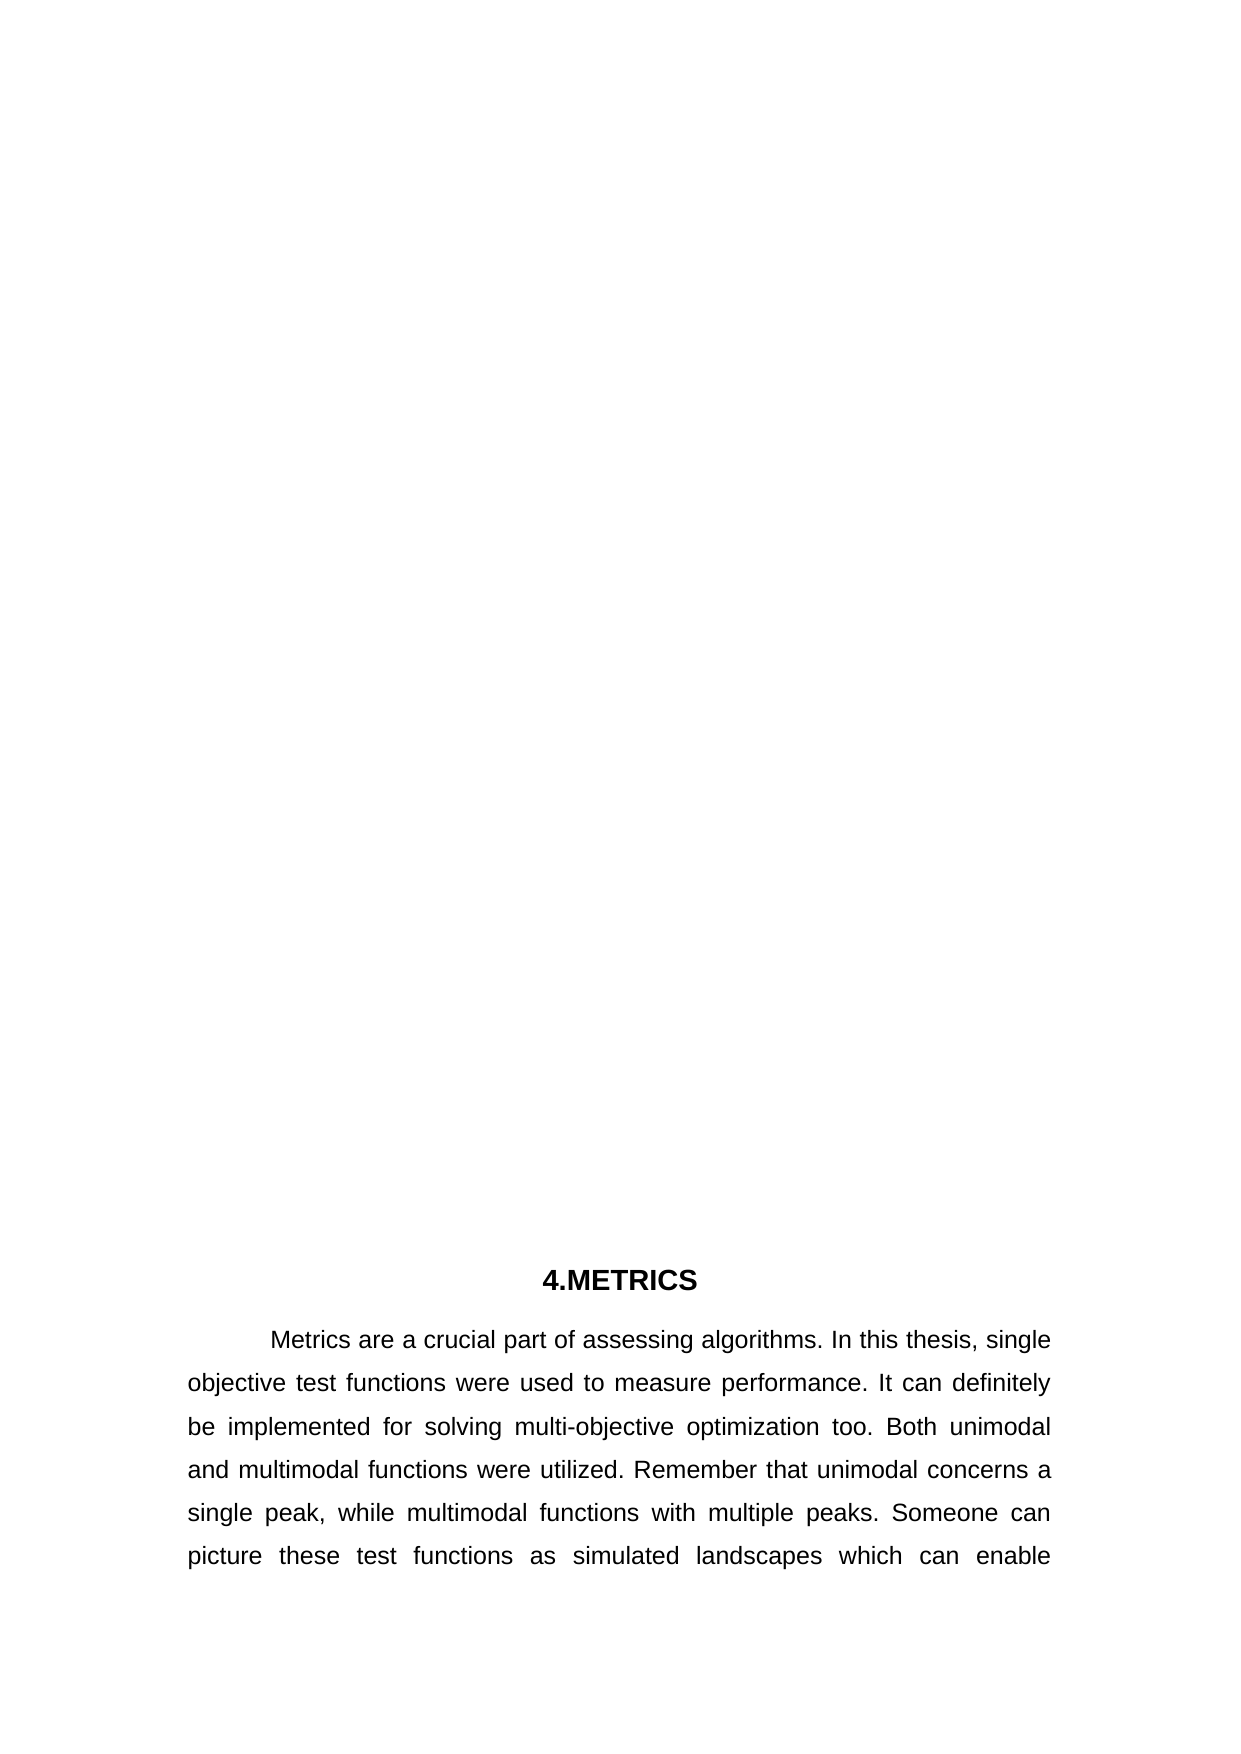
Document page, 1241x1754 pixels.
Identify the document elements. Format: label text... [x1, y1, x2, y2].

text 4.METRICS [187, 1262, 1053, 1296]
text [187, 1325, 1053, 1570]
